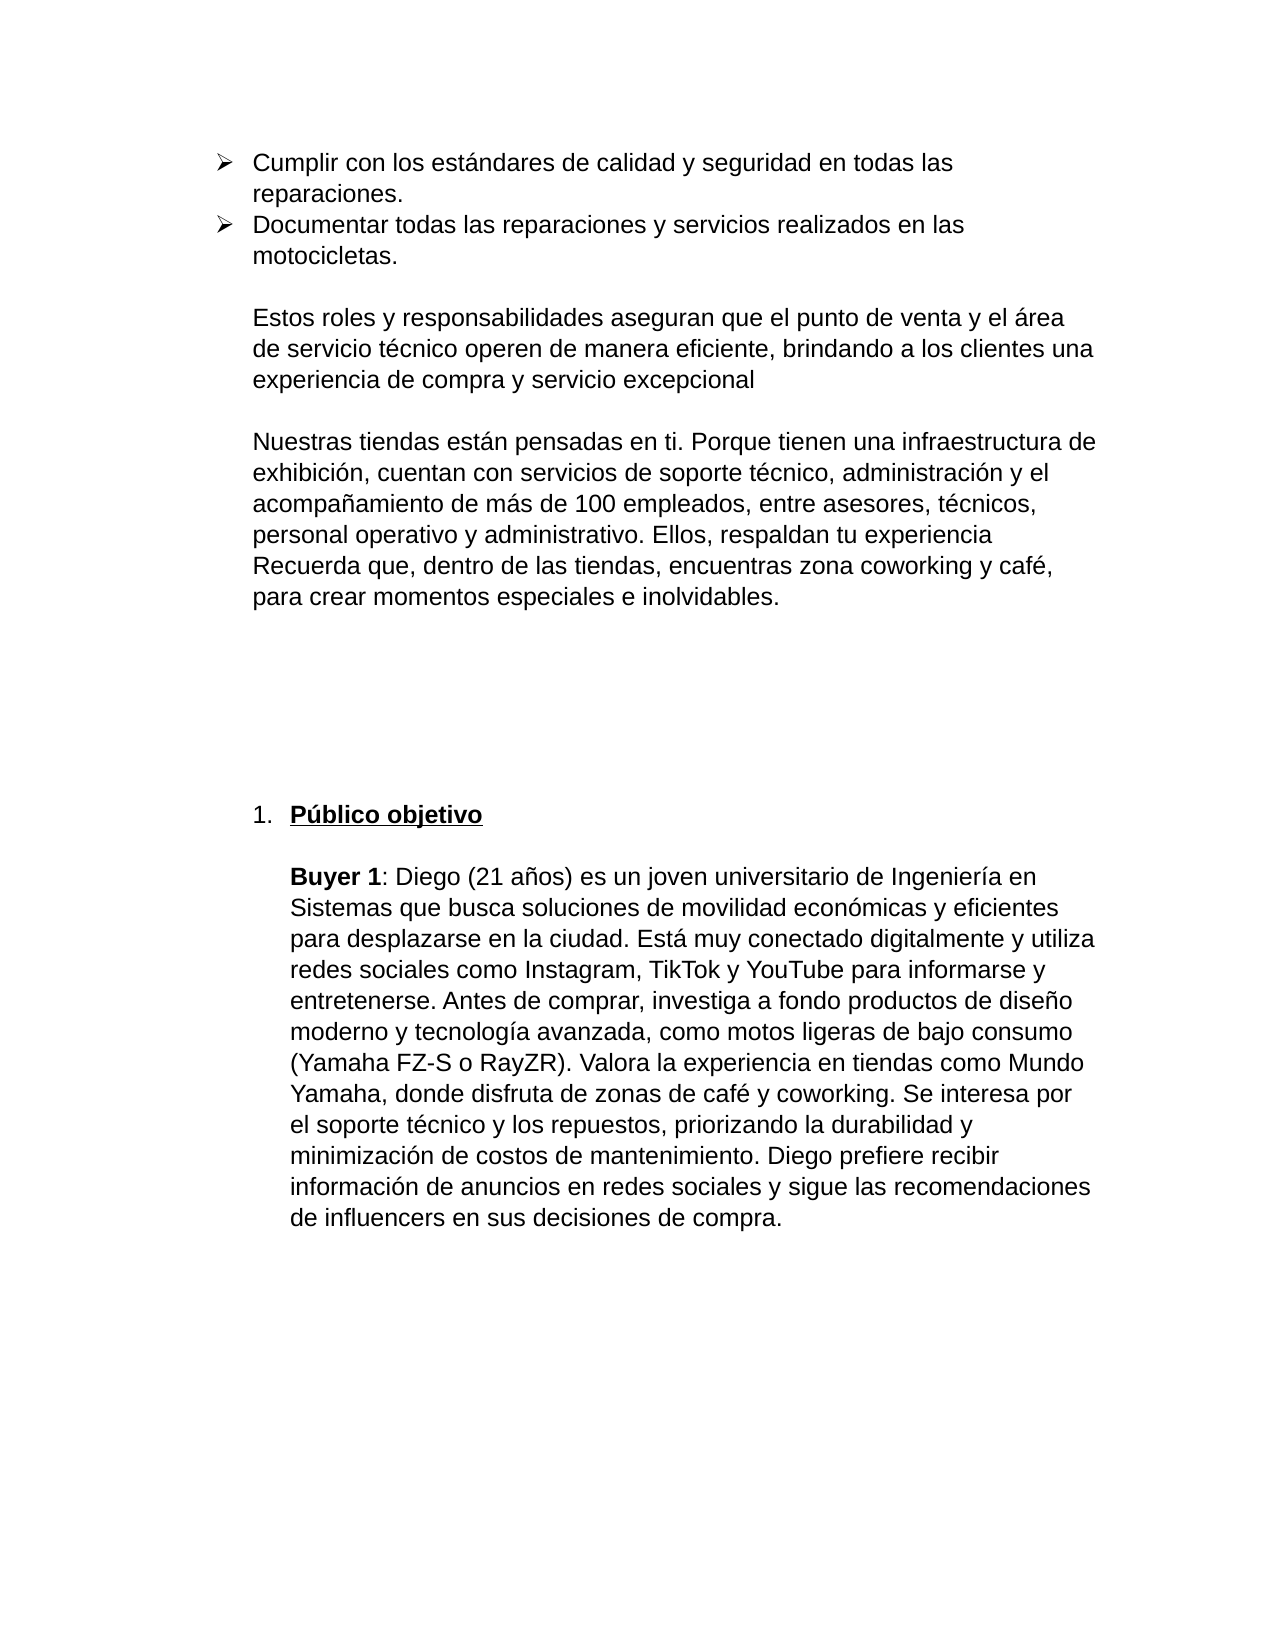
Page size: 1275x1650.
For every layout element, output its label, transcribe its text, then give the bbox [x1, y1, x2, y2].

list Cumplir con los estándares de calidad y seguridad en todas las reparaciones. [215, 148, 1098, 207]
list Recuerda que, dentro de las tiendas, encuentras zona coworking y café, para crear momentos especiales e inolvidables. [252, 551, 1098, 611]
list Documentar todas las reparaciones y servicios realizados en las motocicletas. [215, 210, 1098, 270]
list Nuestras tiendas están pensadas en ti. Porque tienen una infraestructura de exhibición, cuentan con servicios de soporte técnico, administración y el acompañamiento de más de 100 empleados, entre asesores, técnicos, personal operativo y administrativo. Ellos, respaldan tu experiencia [252, 427, 1098, 549]
list Estos roles y responsabilidades aseguran que el punto de venta y el área de servicio técnico operen de manera eficiente, brindando a los clientes una experiencia de compra y servicio excepcional [252, 303, 1098, 394]
list Buyer 1: Diego (21 años) es un joven universitario de Ingeniería en Sistemas que busca soluciones de movilidad económicas y eficientes para desplazarse en la ciudad. Está muy conectado digitalmente y utiliza redes sociales como Instagram, TikTok y YouTube para informarse y entretenerse. Antes de comprar, investiga a fondo productos de diseño moderno y tecnología avanzada, como motos ligeras de bajo consumo (Yamaha FZ-S o RayZR). Valora la experiencia en tiendas como Mundo Yamaha, donde disfruta de zonas de café y coworking. Se interesa por el soporte técnico y los repuestos, priorizando la durabilidad y minimización de costos de mantenimiento. Diego prefiere recibir información de anuncios en redes sociales y sigue las recomendaciones de influencers en sus decisiones de compra. [290, 862, 1098, 1232]
list Público objetivo [252, 800, 1098, 828]
